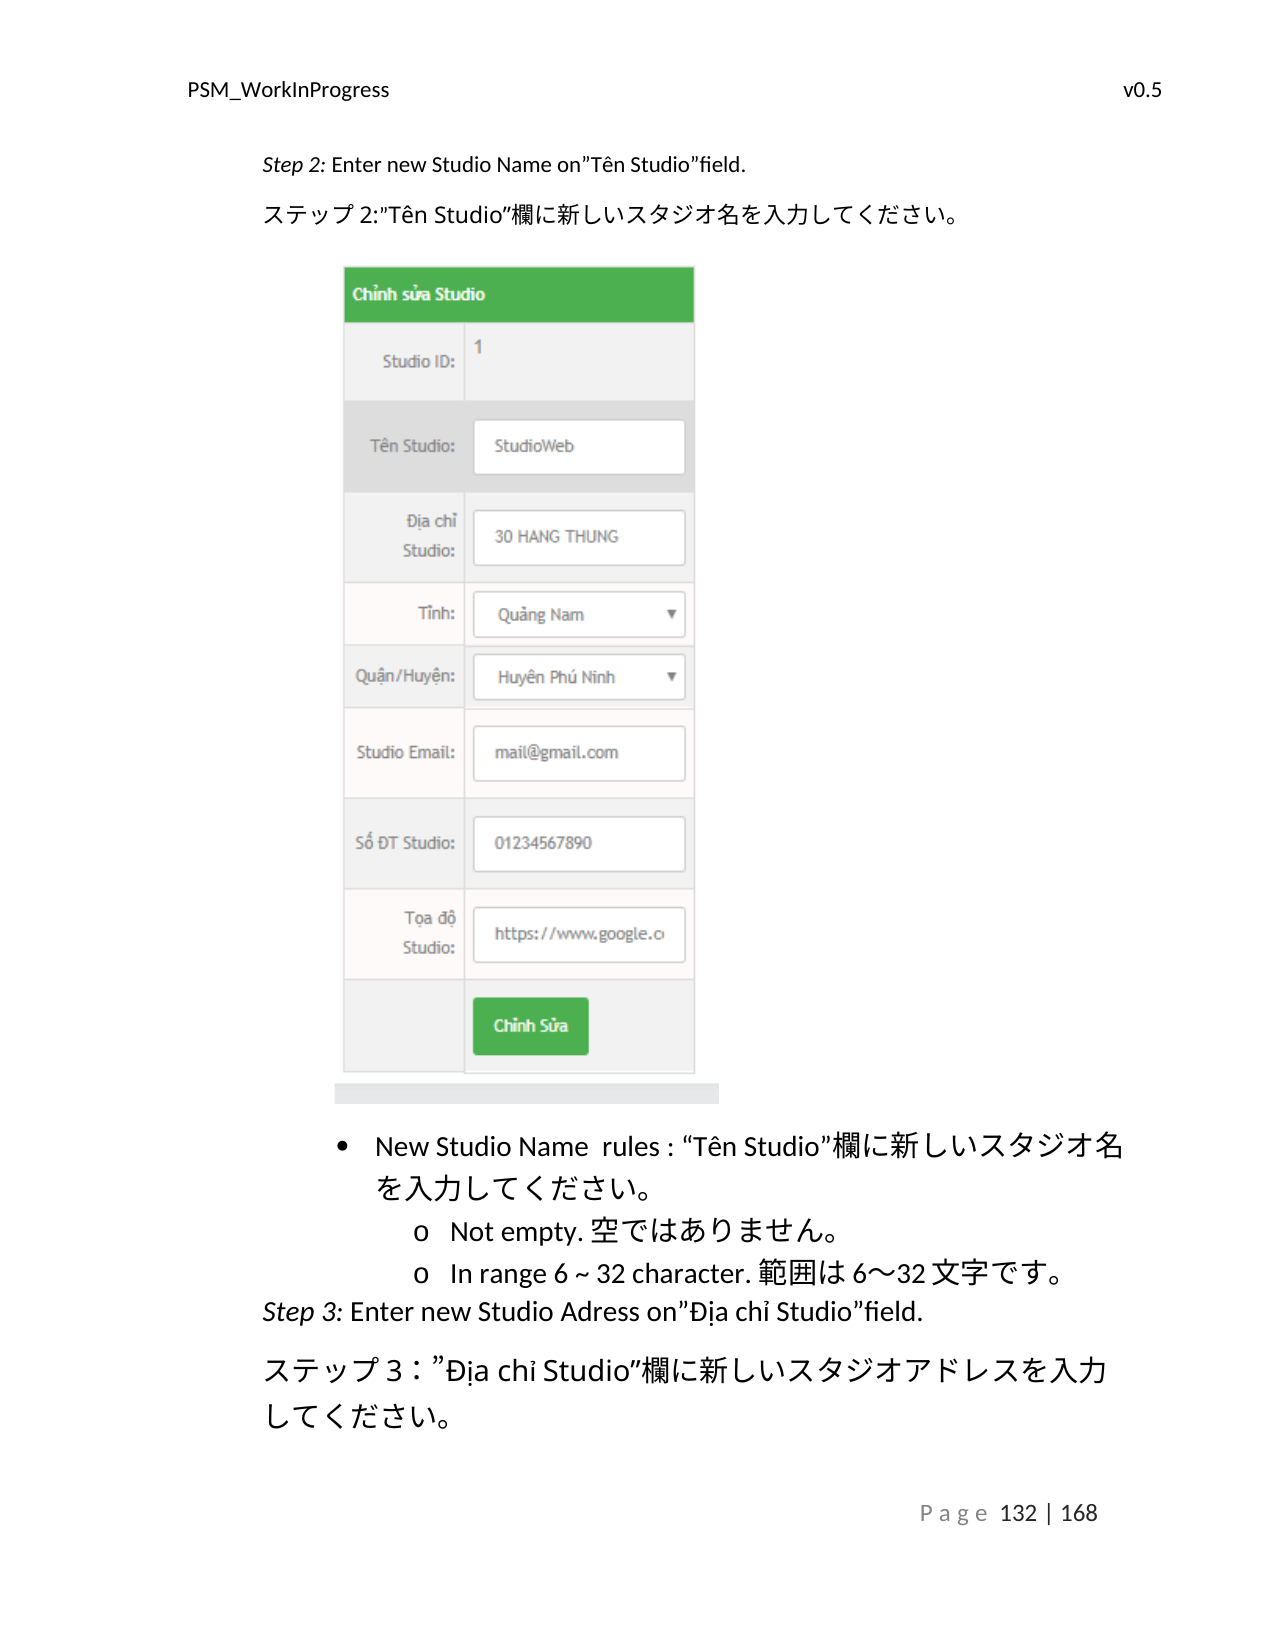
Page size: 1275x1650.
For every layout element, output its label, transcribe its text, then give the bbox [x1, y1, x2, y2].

text Step 3: Enter new Studio Adress on”Địa chỉ Studio”field. [262, 1293, 1125, 1328]
list In range 6 ~ 32 character. 範囲は6〜32文字です。 [412, 1250, 1125, 1293]
list Not empty. 空ではありません。 [412, 1207, 1125, 1250]
list New Studio Name rules : “Tên Studio”欄に新しいスタジオ名を入力してください。 [337, 1123, 1125, 1207]
text ステップ 3：”Địa chỉ Studio”欄に新しいスタジオアドレスを入力してください。 [262, 1348, 1125, 1436]
picture [334, 249, 719, 1104]
text Step 2: Enter new Studio Name on”Tên Studio”field. [262, 150, 1125, 178]
text ステップ 2:”Tên Studio”欄に新しいスタジオ名を入力してください。 [262, 197, 1125, 230]
